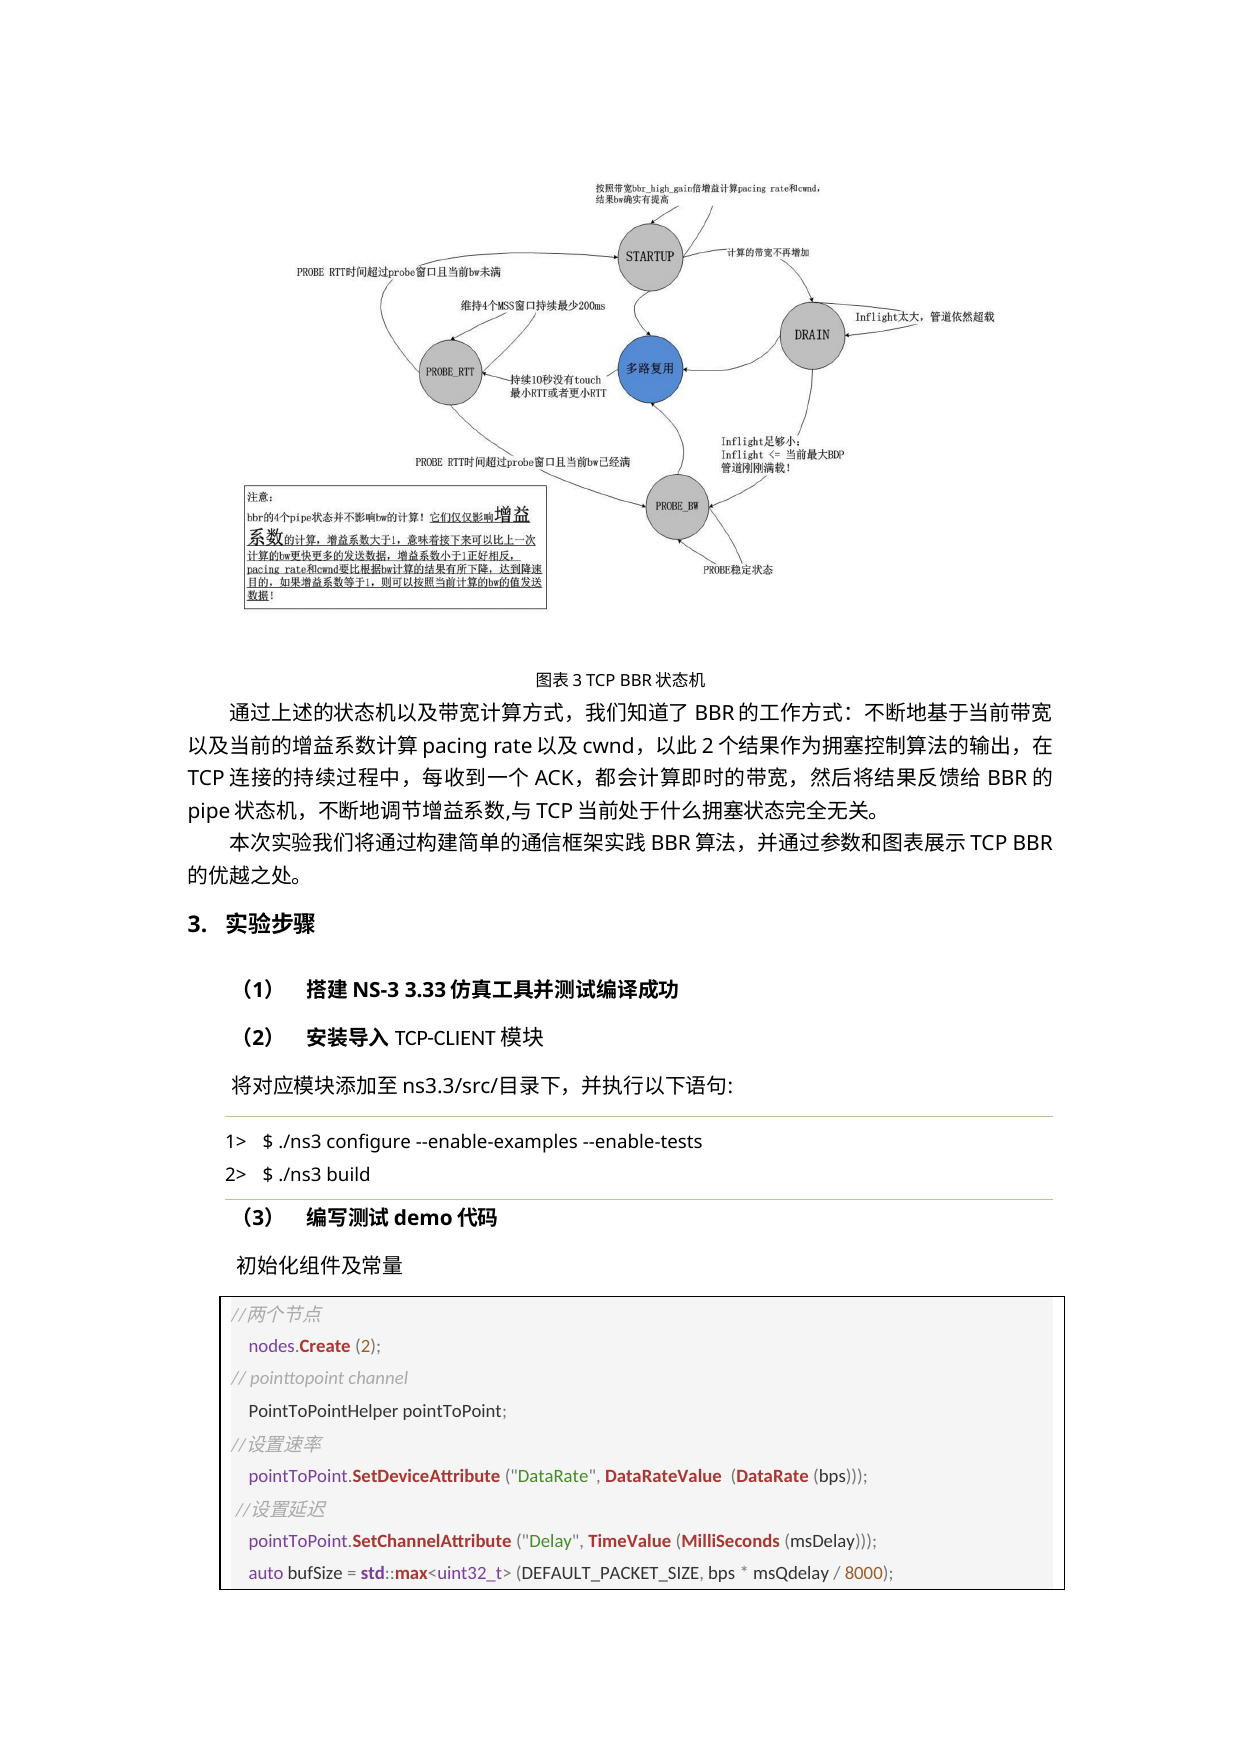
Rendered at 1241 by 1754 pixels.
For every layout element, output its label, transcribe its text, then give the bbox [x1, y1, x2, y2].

text 图表 3 TCP BBR状态机 [187, 663, 1053, 695]
list 安装导入 TCP-CLIENT 模块 [231, 1019, 1053, 1052]
list 搭建NS-3 3.33仿真工具并测试编译成功 [231, 972, 1053, 1004]
text 将对应模块添加至ns3.3/src/目录下，并执行以下语句: [231, 1068, 1053, 1100]
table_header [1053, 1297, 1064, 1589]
text 本次实验我们将通过构建简单的通信框架实践BBR算法，并通过参数和图表展示TCP BBR的优越之处。 [187, 825, 1053, 890]
list 编写测试demo代码 [231, 1200, 1053, 1233]
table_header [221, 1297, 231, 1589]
list $ ./ns3 configure --enable-examples --enable-tests [225, 1117, 1053, 1148]
list $ ./ns3 build [225, 1148, 1053, 1199]
picture [187, 162, 1053, 619]
text 初始化组件及常量 [231, 1248, 1053, 1280]
text 通过上述的状态机以及带宽计算方式，我们知道了BBR的工作方式：不断地基于当前带宽以及当前的增益系数计算pacing rate以及cwnd，以此2个结果作为拥塞控制算法的输出，在TCP连接的持续过程中，每收到一个ACK，都会计算即时的带宽，然后将结果反馈给BBR的pipe状态机，不断地调节增益系数,与TCP当前处于什么拥塞状态完全无关。 [187, 695, 1053, 825]
list 实验步骤 [187, 890, 1053, 955]
